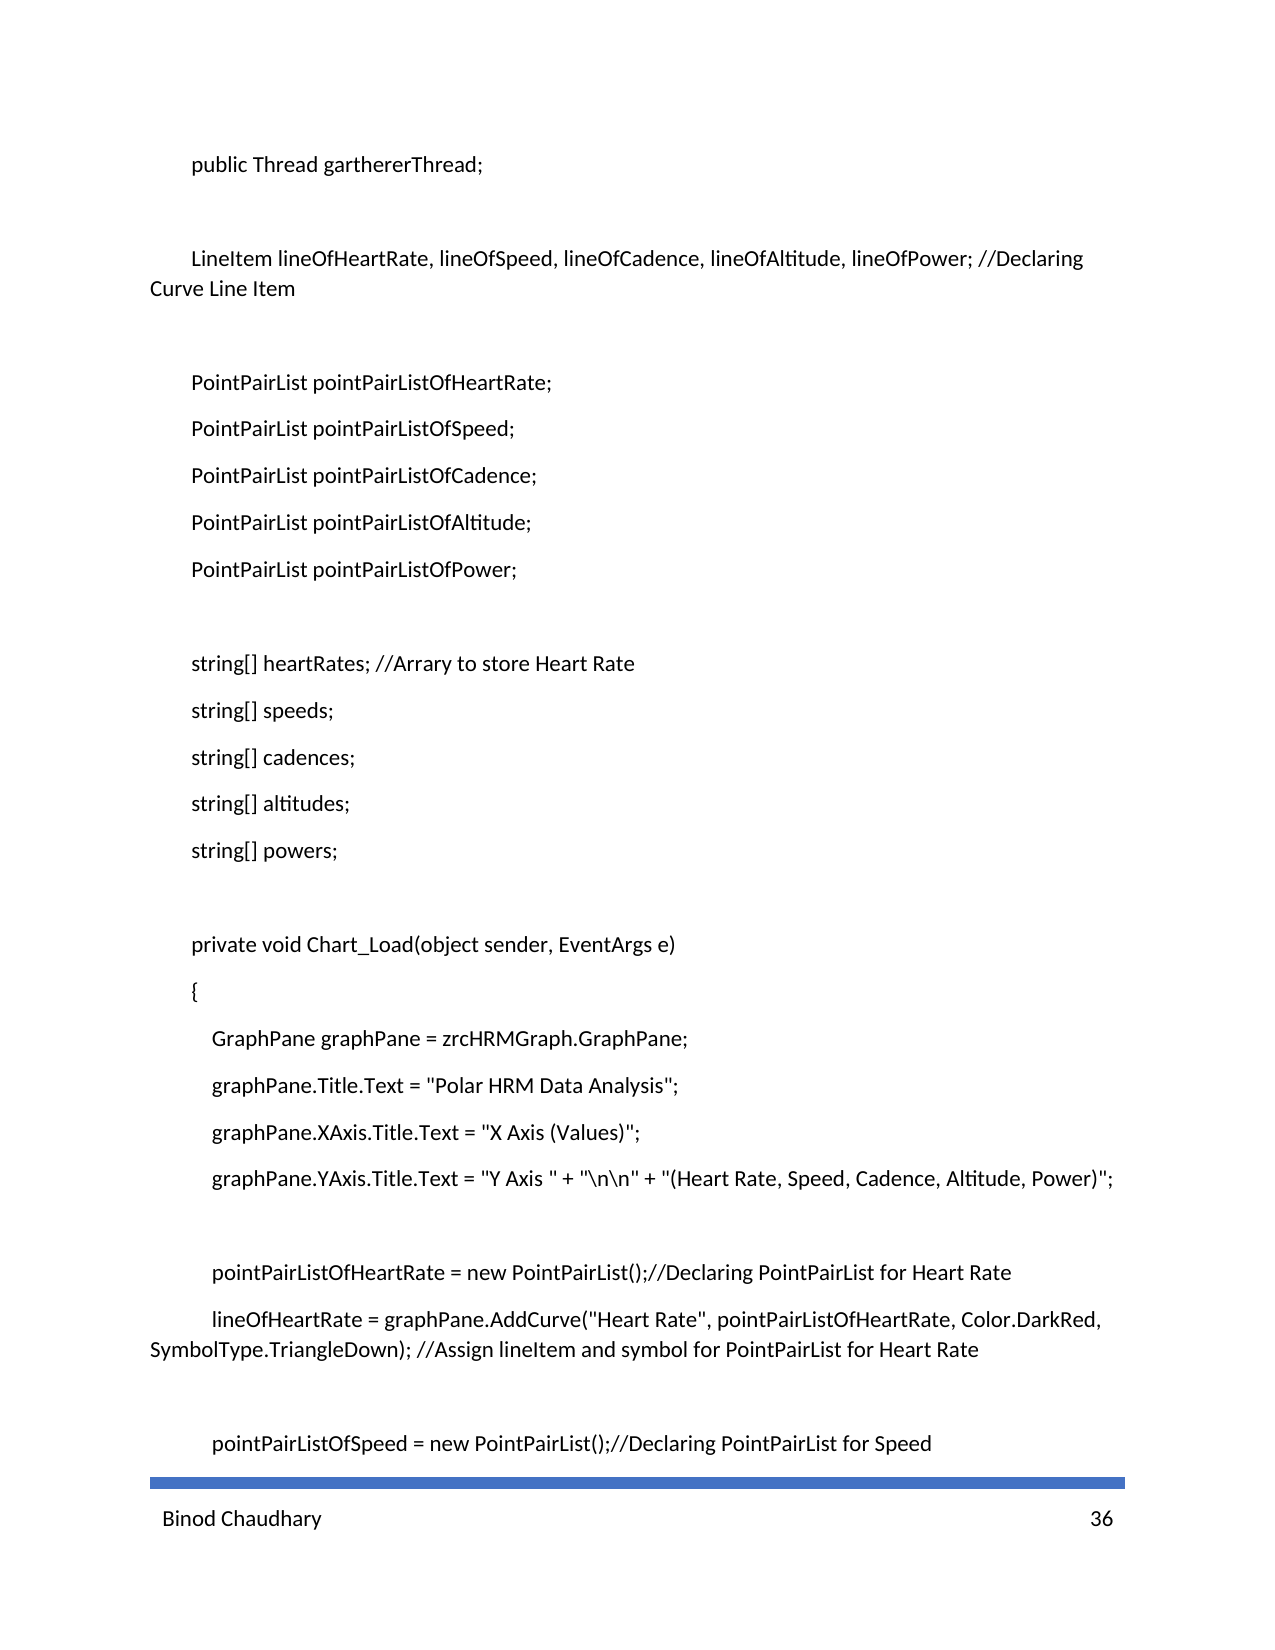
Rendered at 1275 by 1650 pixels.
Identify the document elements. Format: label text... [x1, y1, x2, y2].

text GraphPane graphPane = zrcHRMGraph.GraphPane; [150, 1024, 1125, 1052]
text PointPairList pointPairListOfHeartRate; [150, 368, 1125, 396]
text graphPane.Title.Text = "Polar HRM Data Analysis"; [150, 1071, 1125, 1099]
text PointPairList pointPairListOfAltitude; [150, 508, 1125, 536]
text PointPairList pointPairListOfPower; [150, 555, 1125, 583]
text string[] altitudes; [150, 789, 1125, 818]
text pointPairListOfSpeed = new PointPairList();//Declaring PointPairList for Speed [150, 1429, 1125, 1457]
text { [150, 977, 1125, 1005]
text PointPairList pointPairListOfSpeed; [150, 414, 1125, 443]
text private void Chart_Load(object sender, EventArgs e) [150, 930, 1125, 958]
text graphPane.XAxis.Title.Text = "X Axis (Values)"; [150, 1118, 1125, 1146]
text string[] cadences; [150, 743, 1125, 771]
text public Thread garthererThread; [150, 150, 1125, 178]
text string[] heartRates; //Arrary to store Heart Rate [150, 649, 1125, 677]
text pointPairListOfHeartRate = new PointPairList();//Declaring PointPairList for Heart Rate [150, 1258, 1125, 1286]
text LineItem lineOfHeartRate, lineOfSpeed, lineOfCadence, lineOfAltitude, lineOfPower; //Declaring Curve Line Item [150, 244, 1125, 302]
text graphPane.YAxis.Title.Text = "Y Axis " + "\n\n" + "(Heart Rate, Speed, Cadence, Altitude, Power)"; [150, 1164, 1125, 1193]
text string[] powers; [150, 836, 1125, 864]
text PointPairList pointPairListOfCadence; [150, 461, 1125, 489]
text lineOfHeartRate = graphPane.AddCurve("Heart Rate", pointPairListOfHeartRate, Color.DarkRed, SymbolType.TriangleDown); //Assign lineItem and symbol for PointPairList for Heart Rate [150, 1305, 1125, 1363]
text string[] speeds; [150, 696, 1125, 724]
